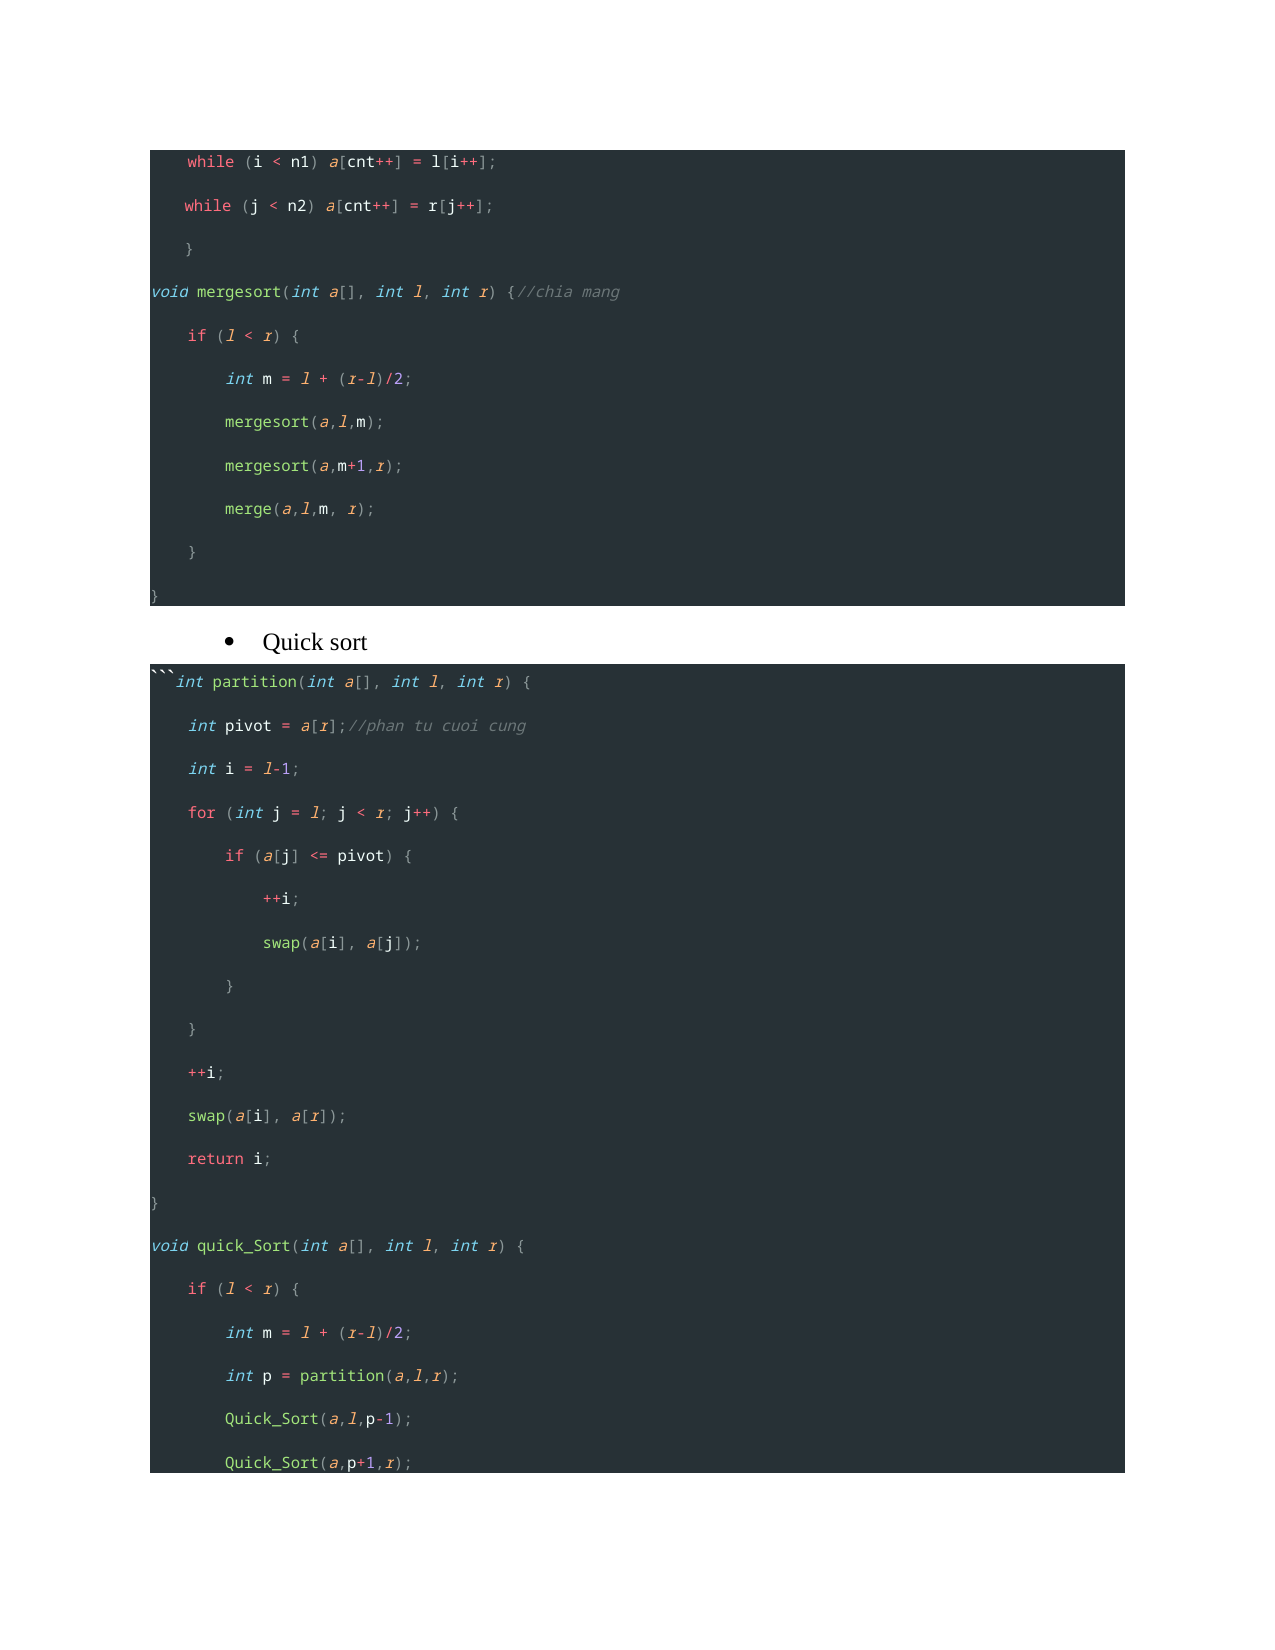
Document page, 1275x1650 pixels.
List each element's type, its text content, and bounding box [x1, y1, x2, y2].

text swap(a[i], a[r]); [150, 1103, 1125, 1126]
text } [150, 1190, 1125, 1213]
list Quick sort [225, 627, 1125, 655]
text } [150, 1017, 1125, 1039]
text } [150, 237, 1125, 259]
text int p = partition(a,l,r); [150, 1363, 1125, 1386]
text int i = l-1; [150, 757, 1125, 779]
text } [150, 540, 1125, 562]
text } [150, 973, 1125, 996]
text for (int j = l; j < r; j++) { [150, 800, 1125, 823]
text } [150, 583, 1125, 606]
text ```int partition(int a[], int l, int r) { [150, 664, 1125, 693]
text int pivot = a[r];//phan tu cuoi cung [150, 713, 1125, 736]
text while (j < n2) a[cnt++] = r[j++]; [150, 193, 1125, 216]
text mergesort(a,l,m); [150, 410, 1125, 432]
text while (i < n1) a[cnt++] = l[i++]; [150, 150, 1125, 172]
text void quick_Sort(int a[], int l, int r) { [150, 1233, 1125, 1256]
text if (a[j] <= pivot) { [150, 843, 1125, 866]
text mergesort(a,m+1,r); [150, 453, 1125, 476]
text merge(a,l,m, r); [150, 497, 1125, 519]
text ++i; [150, 1060, 1125, 1083]
text return i; [150, 1147, 1125, 1169]
text if (l < r) { [150, 323, 1125, 346]
text swap(a[i], a[j]); [150, 930, 1125, 953]
text ++i; [150, 887, 1125, 909]
text if (l < r) { [150, 1277, 1125, 1299]
text Quick_Sort(a,p+1,r); [150, 1450, 1125, 1473]
text int m = l + (r-l)/2; [150, 367, 1125, 389]
text int m = l + (r-l)/2; [150, 1320, 1125, 1343]
text Quick_Sort(a,l,p-1); [150, 1407, 1125, 1429]
text void mergesort(int a[], int l, int r) {//chia mang [150, 280, 1125, 302]
